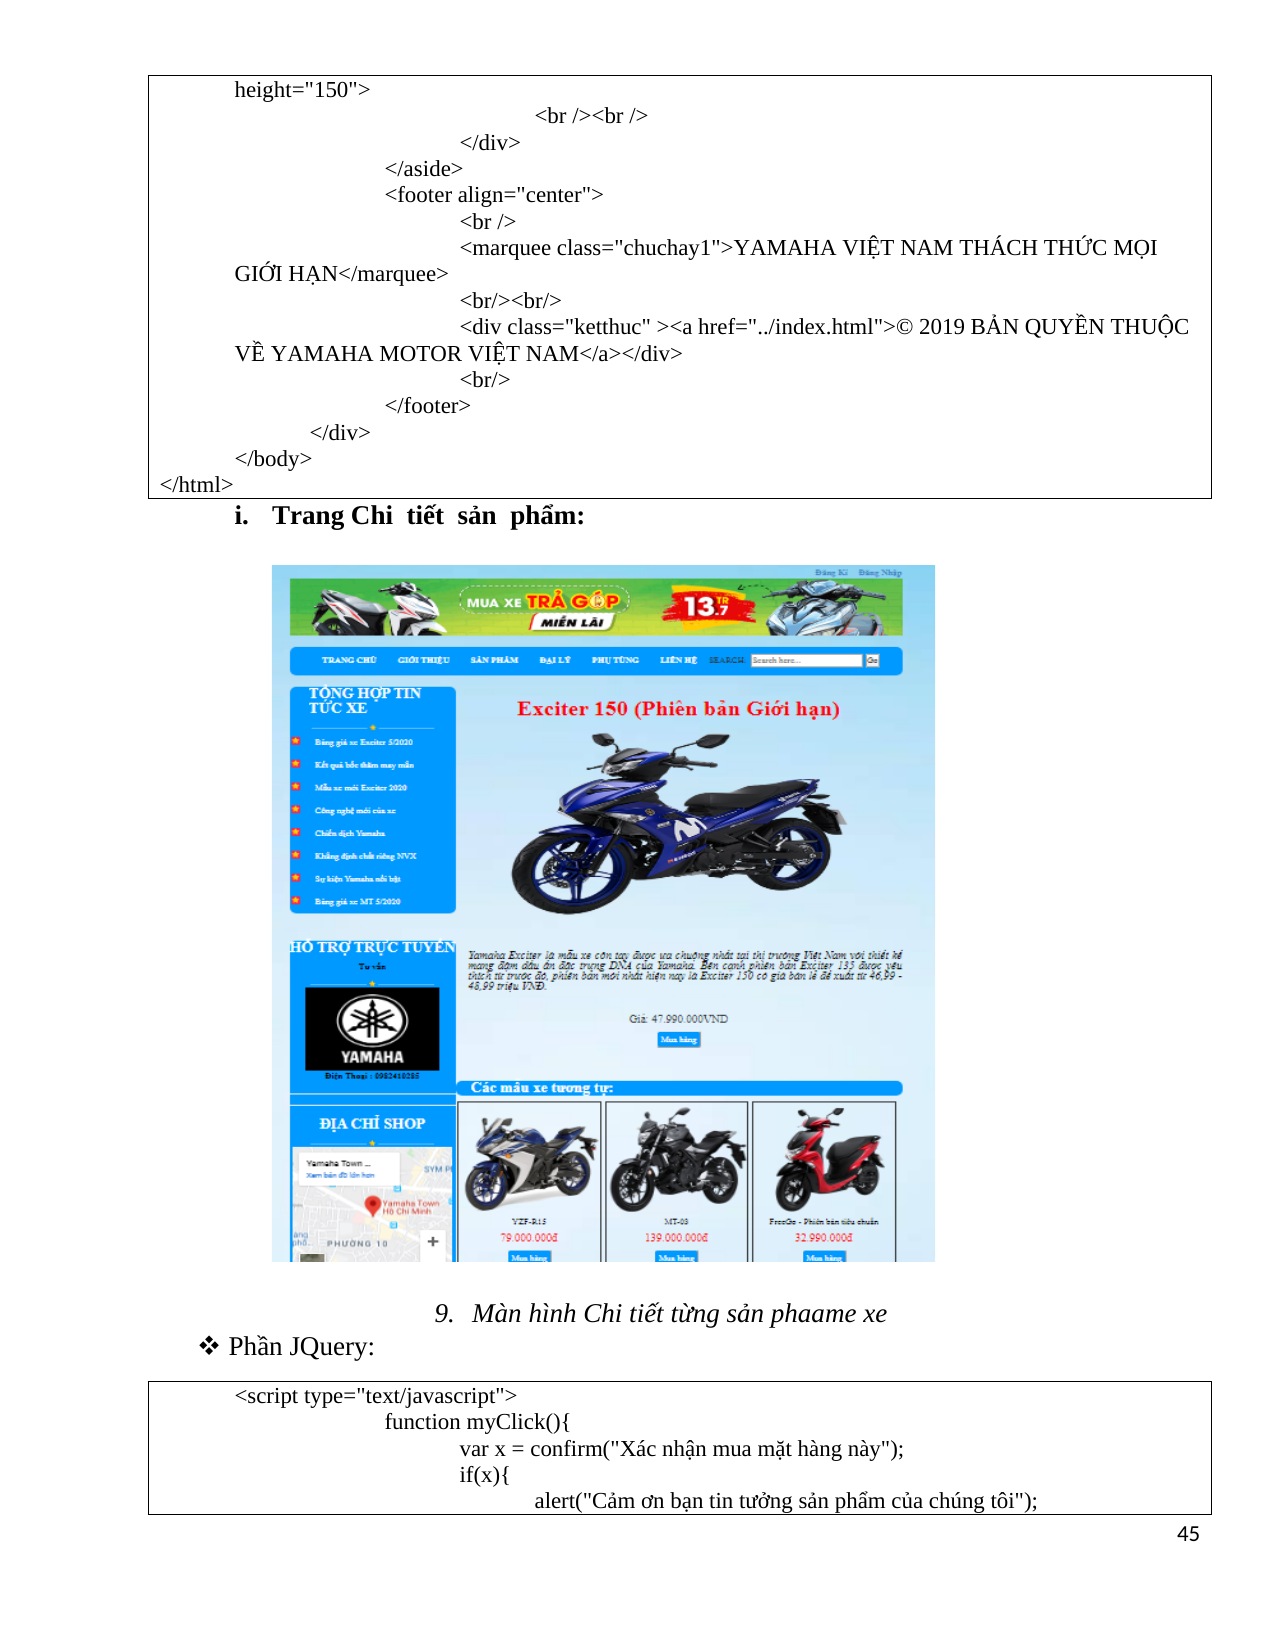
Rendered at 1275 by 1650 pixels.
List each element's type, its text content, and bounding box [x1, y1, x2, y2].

list Trang Chi tiết sản phẩm: [234, 499, 1200, 530]
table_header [149, 76, 1211, 498]
list Màn hình Chi tiết từng sản phaame xe [122, 1297, 1200, 1328]
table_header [149, 1382, 1211, 1514]
list Phần JQuery: [197, 1331, 1200, 1362]
picture [271, 565, 936, 1262]
